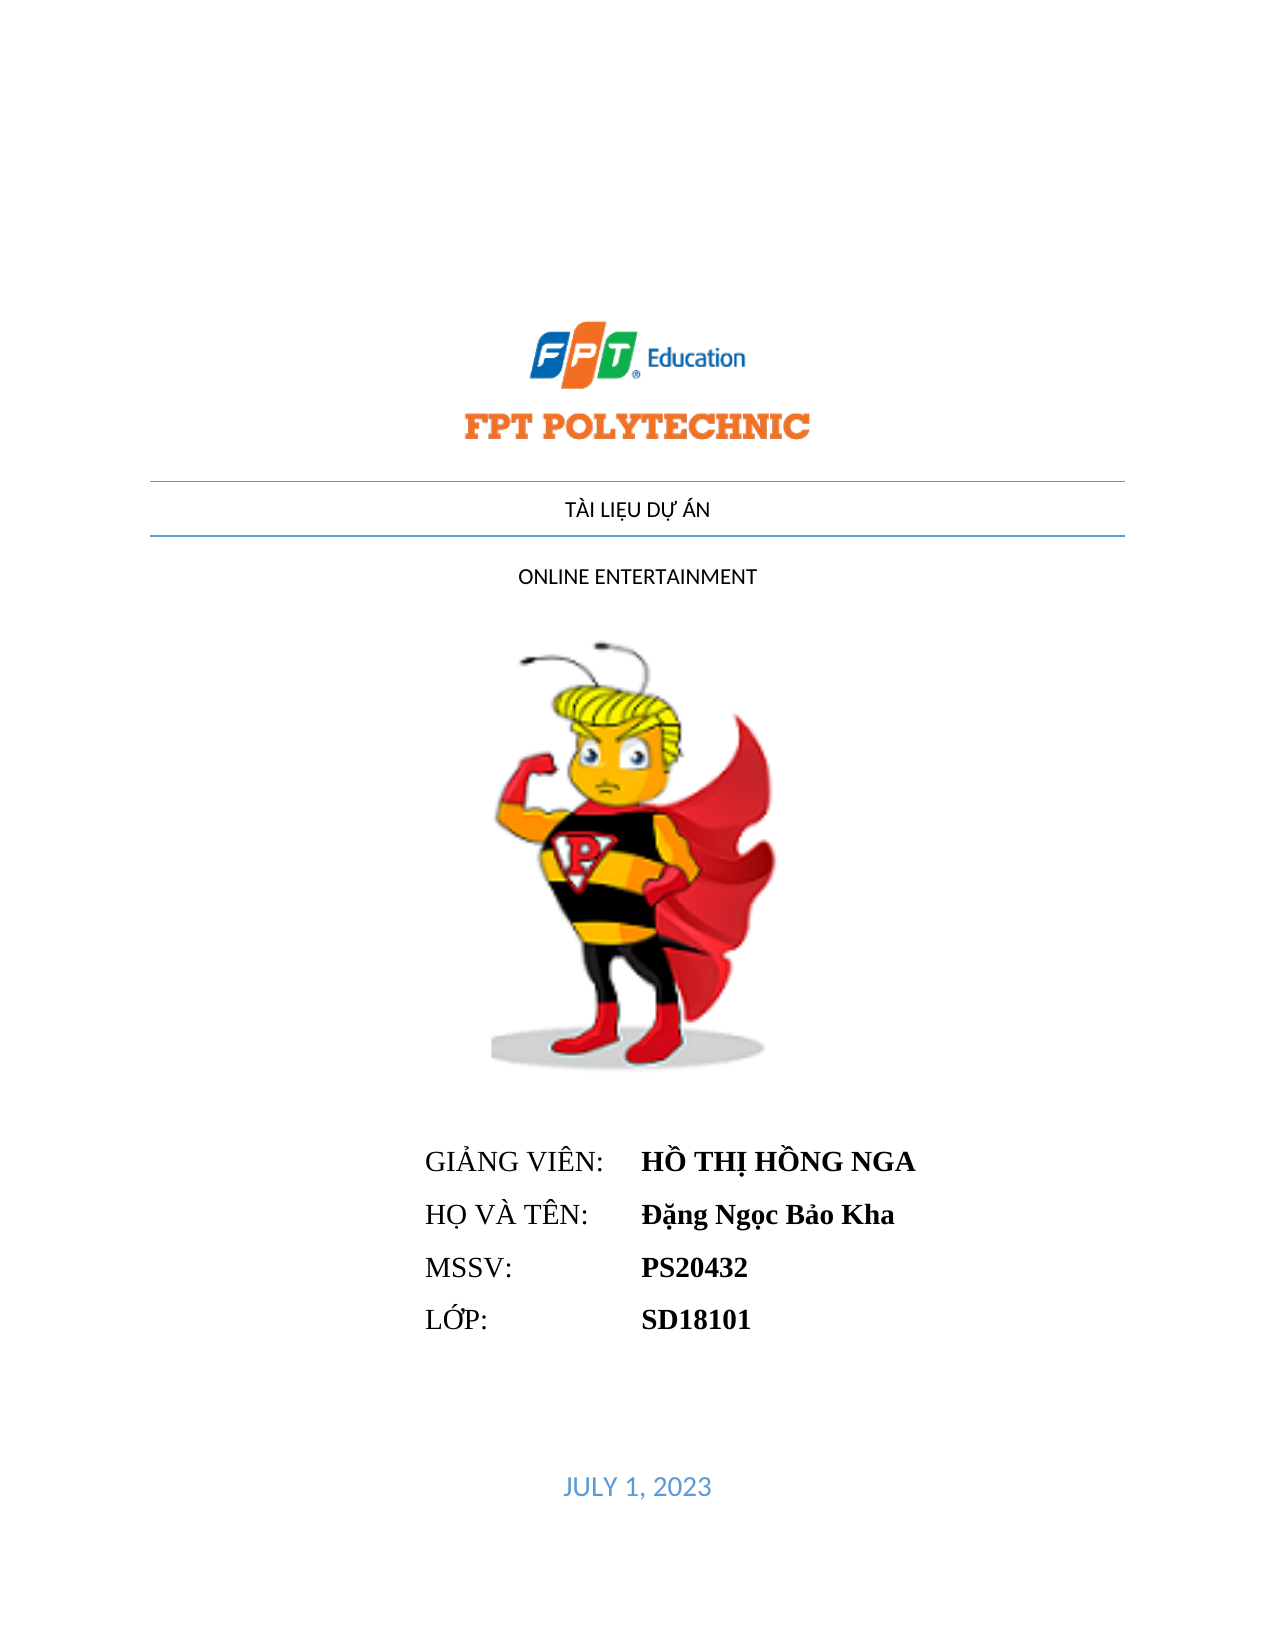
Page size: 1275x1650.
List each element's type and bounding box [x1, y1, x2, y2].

picture [491, 640, 784, 1081]
picture [453, 310, 822, 451]
